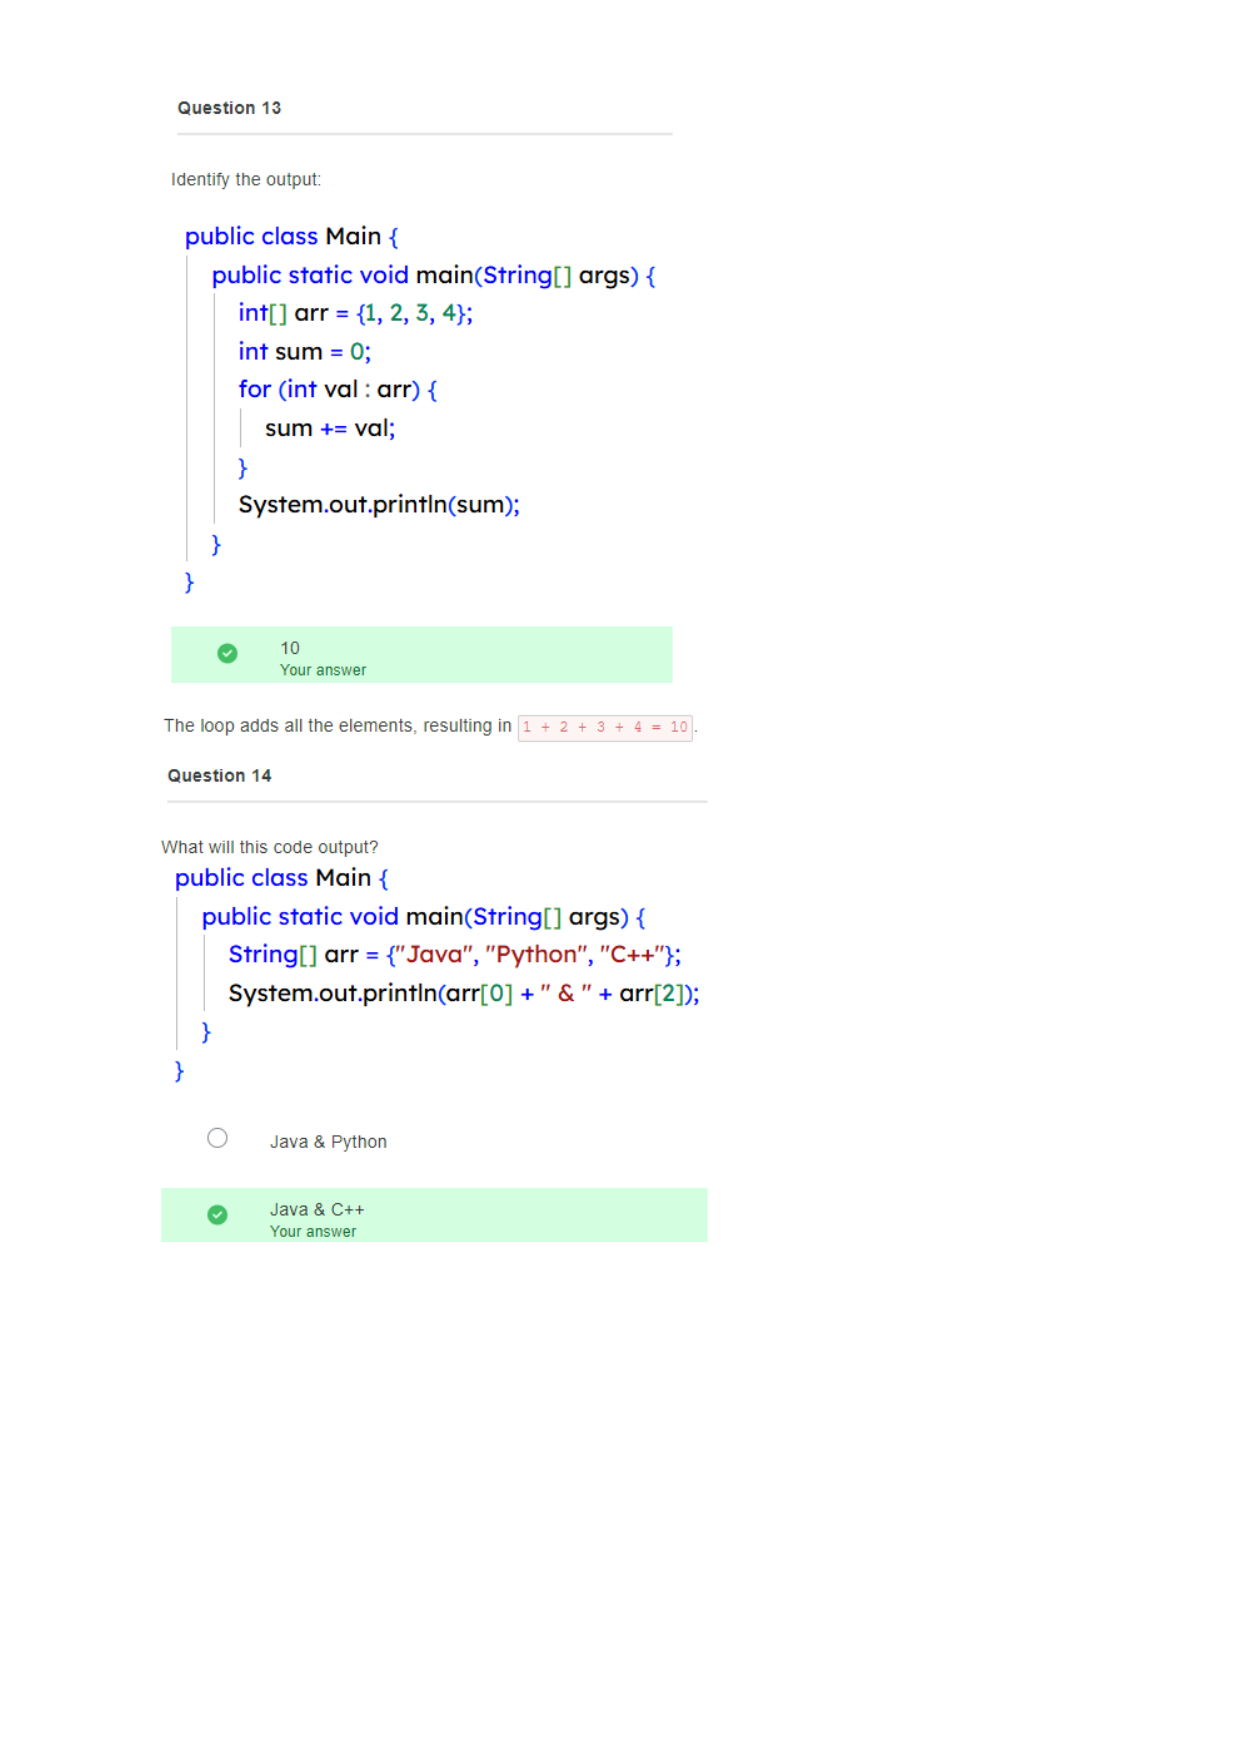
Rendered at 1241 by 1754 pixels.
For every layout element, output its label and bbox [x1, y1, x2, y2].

picture [150, 764, 708, 1242]
picture [150, 701, 817, 746]
picture [150, 75, 673, 683]
